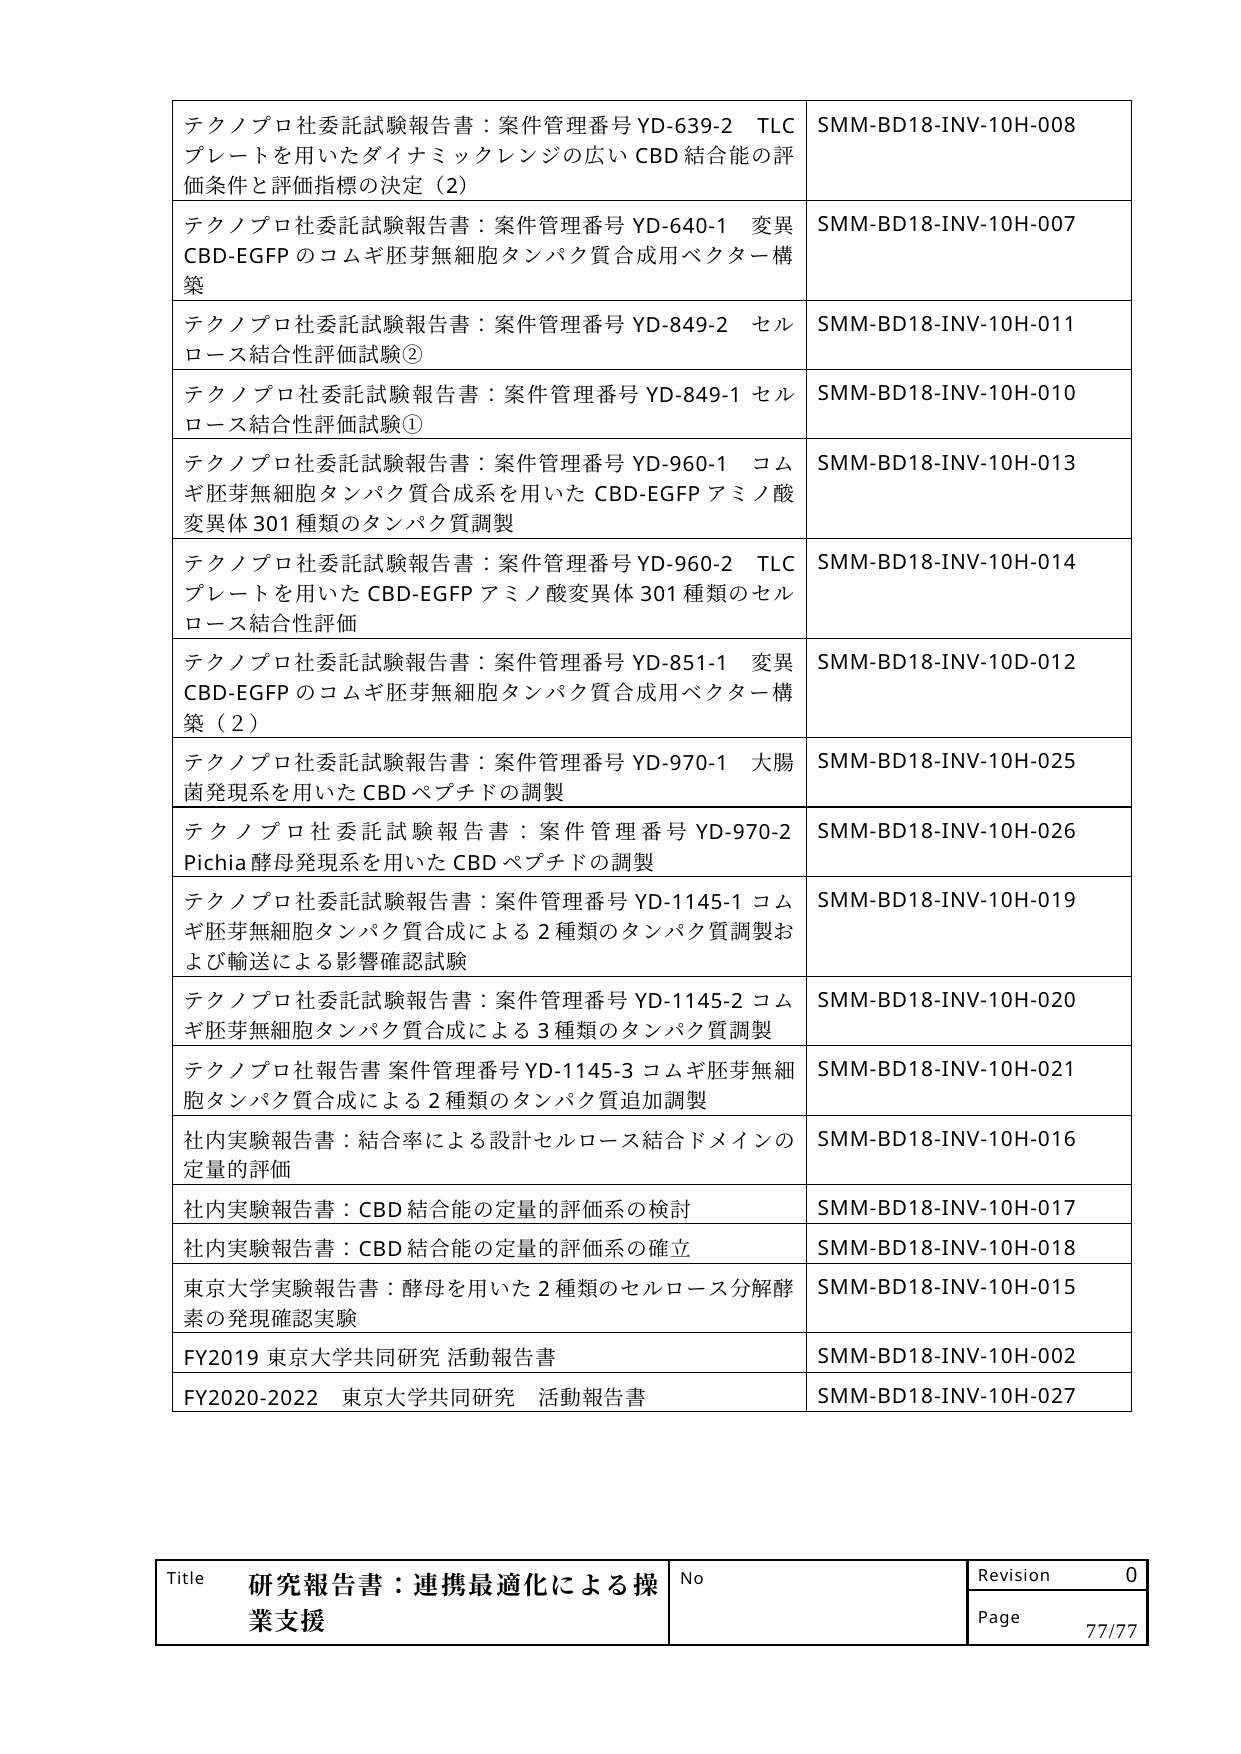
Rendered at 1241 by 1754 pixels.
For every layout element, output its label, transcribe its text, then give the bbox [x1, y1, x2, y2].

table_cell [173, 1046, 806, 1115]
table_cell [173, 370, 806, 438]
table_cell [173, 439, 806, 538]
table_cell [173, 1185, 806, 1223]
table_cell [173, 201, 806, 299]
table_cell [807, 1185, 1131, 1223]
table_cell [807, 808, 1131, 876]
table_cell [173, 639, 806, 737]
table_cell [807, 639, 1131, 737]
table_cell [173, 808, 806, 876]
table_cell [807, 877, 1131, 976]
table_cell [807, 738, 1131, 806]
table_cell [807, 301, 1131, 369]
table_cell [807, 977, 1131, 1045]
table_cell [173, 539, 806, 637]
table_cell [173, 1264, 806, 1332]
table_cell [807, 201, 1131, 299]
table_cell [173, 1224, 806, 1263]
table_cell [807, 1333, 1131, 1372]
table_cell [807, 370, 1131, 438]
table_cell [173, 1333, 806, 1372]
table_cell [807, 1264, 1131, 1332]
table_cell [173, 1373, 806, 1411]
table_cell テクノプロ社委託試験報告書：案件管理番号YD-639-2 TLCプレートを用いたダイナミックレンジの広いCBD結合能の評価条件と評価指標の決定（2） [173, 101, 806, 200]
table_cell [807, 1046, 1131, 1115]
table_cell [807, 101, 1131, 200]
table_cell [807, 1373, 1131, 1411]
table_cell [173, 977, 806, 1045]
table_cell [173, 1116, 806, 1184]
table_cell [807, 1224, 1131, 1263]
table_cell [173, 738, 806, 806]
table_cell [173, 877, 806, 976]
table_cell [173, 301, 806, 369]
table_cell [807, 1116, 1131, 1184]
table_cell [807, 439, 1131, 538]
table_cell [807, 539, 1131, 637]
